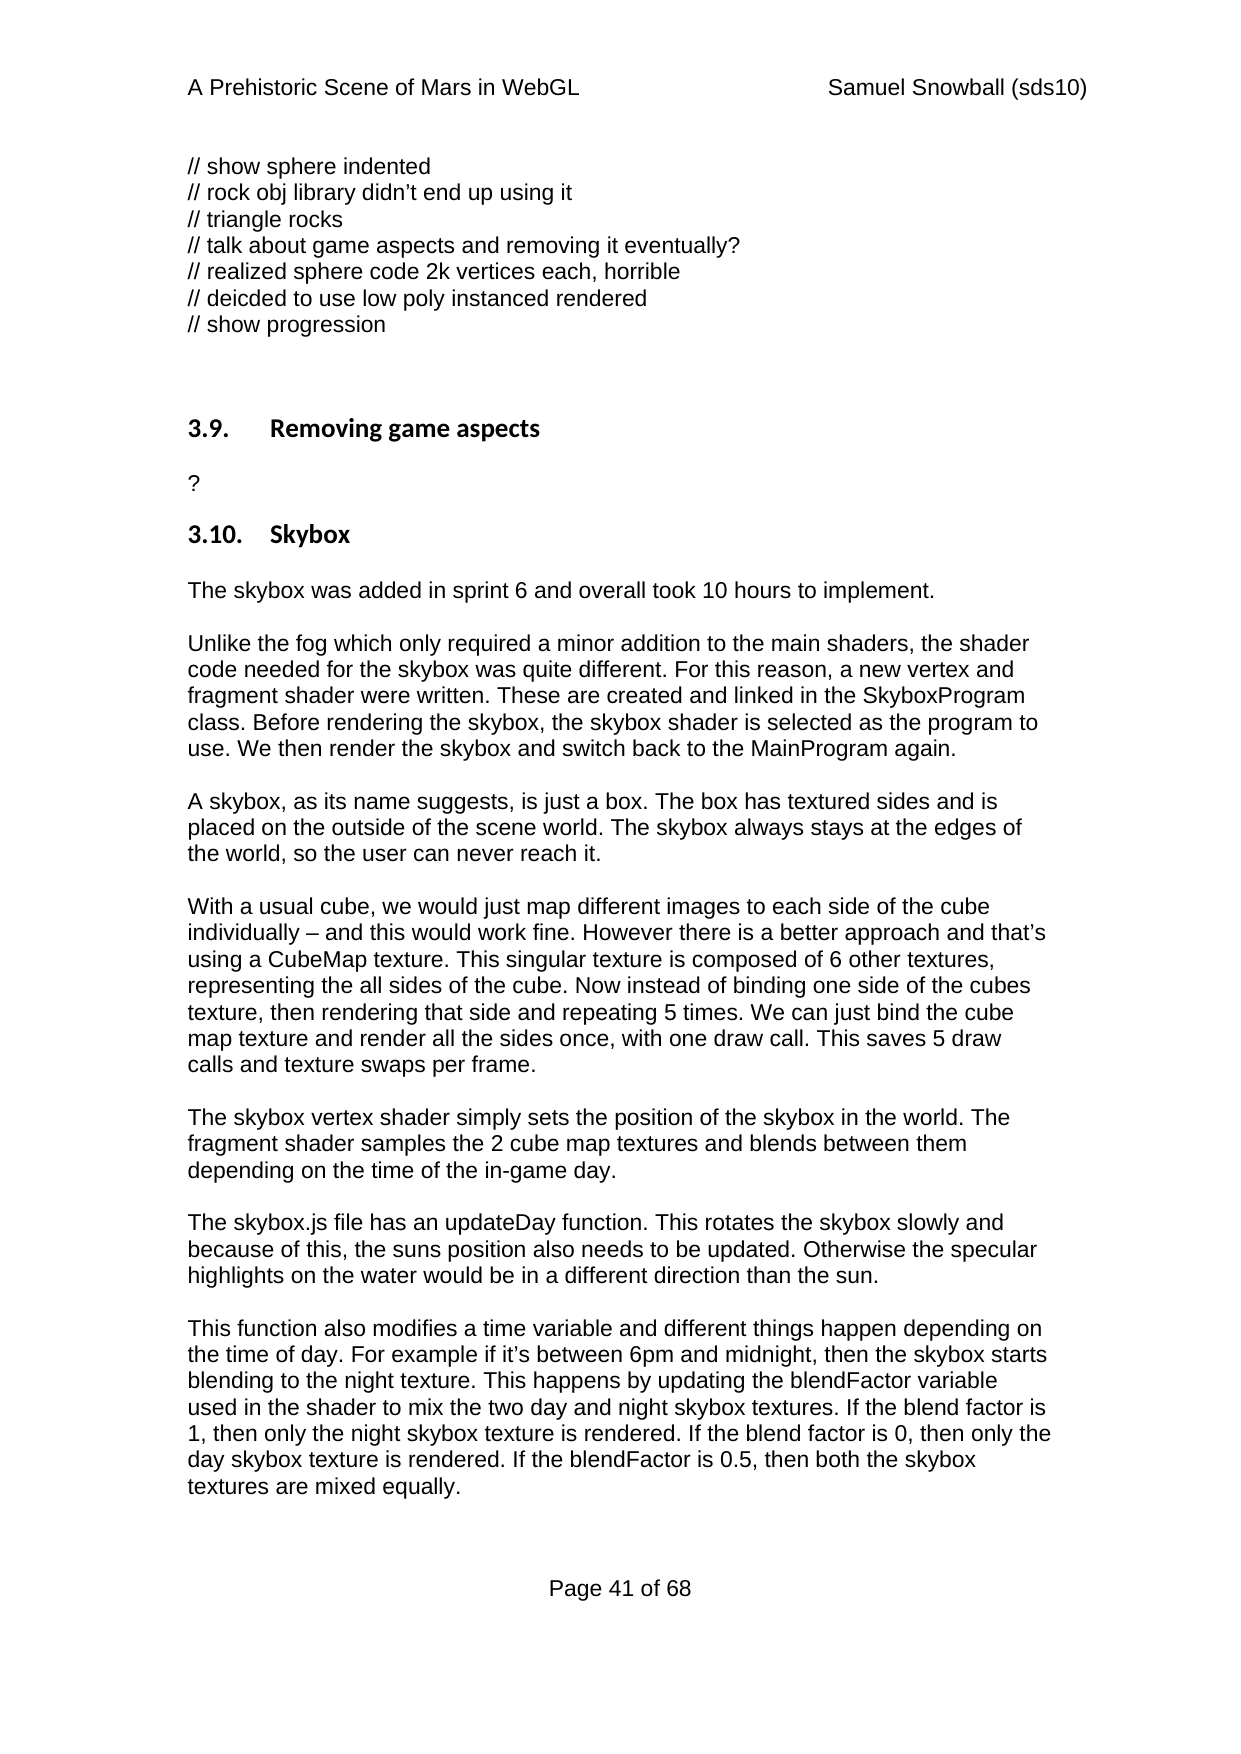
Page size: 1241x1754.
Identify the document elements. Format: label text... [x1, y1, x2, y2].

text // triangle rocks [187, 206, 1053, 232]
subtitle Skybox [187, 517, 1053, 550]
subtitle Removing game aspects [187, 411, 1053, 444]
text // show sphere indented [187, 153, 1053, 179]
text The skybox was added in sprint 6 and overall took 10 hours to implement. [187, 577, 1053, 603]
text The skybox.js file has an updateDay function. This rotates the skybox slowly and because of this, the suns position also needs to be updated. Otherwise the specular highlights on the water would be in a different direction than the sun. [187, 1209, 1053, 1288]
text // rock obj library didn’t end up using it [187, 179, 1053, 206]
text // deicded to use low poly instanced rendered [187, 284, 1053, 311]
text ? [187, 470, 1053, 497]
text The skybox vertex shader simply sets the position of the skybox in the world. The fragment shader samples the 2 cube map textures and blends between them depending on the time of the in-game day. [187, 1104, 1053, 1183]
text // realized sphere code 2k vertices each, horrible [187, 258, 1053, 284]
text // talk about game aspects and removing it eventually? [187, 232, 1053, 258]
text Unlike the fog which only required a minor addition to the main shaders, the shader code needed for the skybox was quite different. For this reason, a new vertex and fragment shader were written. These are created and linked in the SkyboxProgram class. Before rendering the skybox, the skybox shader is selected as the program to use. We then render the skybox and switch back to the MainProgram again. [187, 629, 1053, 761]
text This function also modifies a time variable and different things happen depending on the time of day. For example if it’s between 6pm and midnight, then the skybox starts blending to the night texture. This happens by updating the blendFactor variable used in the shader to mix the two day and night skybox textures. If the blend factor is 1, then only the night skybox texture is rendered. If the blend factor is 0, then only the day skybox texture is rendered. If the blendFactor is 0.5, then both the skybox textures are mixed equally. [187, 1315, 1053, 1499]
text With a usual cube, we would just map different images to each side of the cube individually – and this would work fine. However there is a better approach and that’s using a CubeMap texture. This singular texture is composed of 6 other textures, representing the all sides of the cube. Now instead of binding one side of the cubes texture, then rendering that side and repeating 5 times. We can just bind the cube map texture and render all the sides once, with one draw call. This saves 5 draw calls and texture swaps per frame. [187, 893, 1053, 1077]
text A skybox, as its name suggests, is just a box. The box has textured sides and is placed on the outside of the scene world. The skybox always stays at the edges of the world, so the user can never reach it. [187, 788, 1053, 867]
text // show progression [187, 311, 1053, 337]
